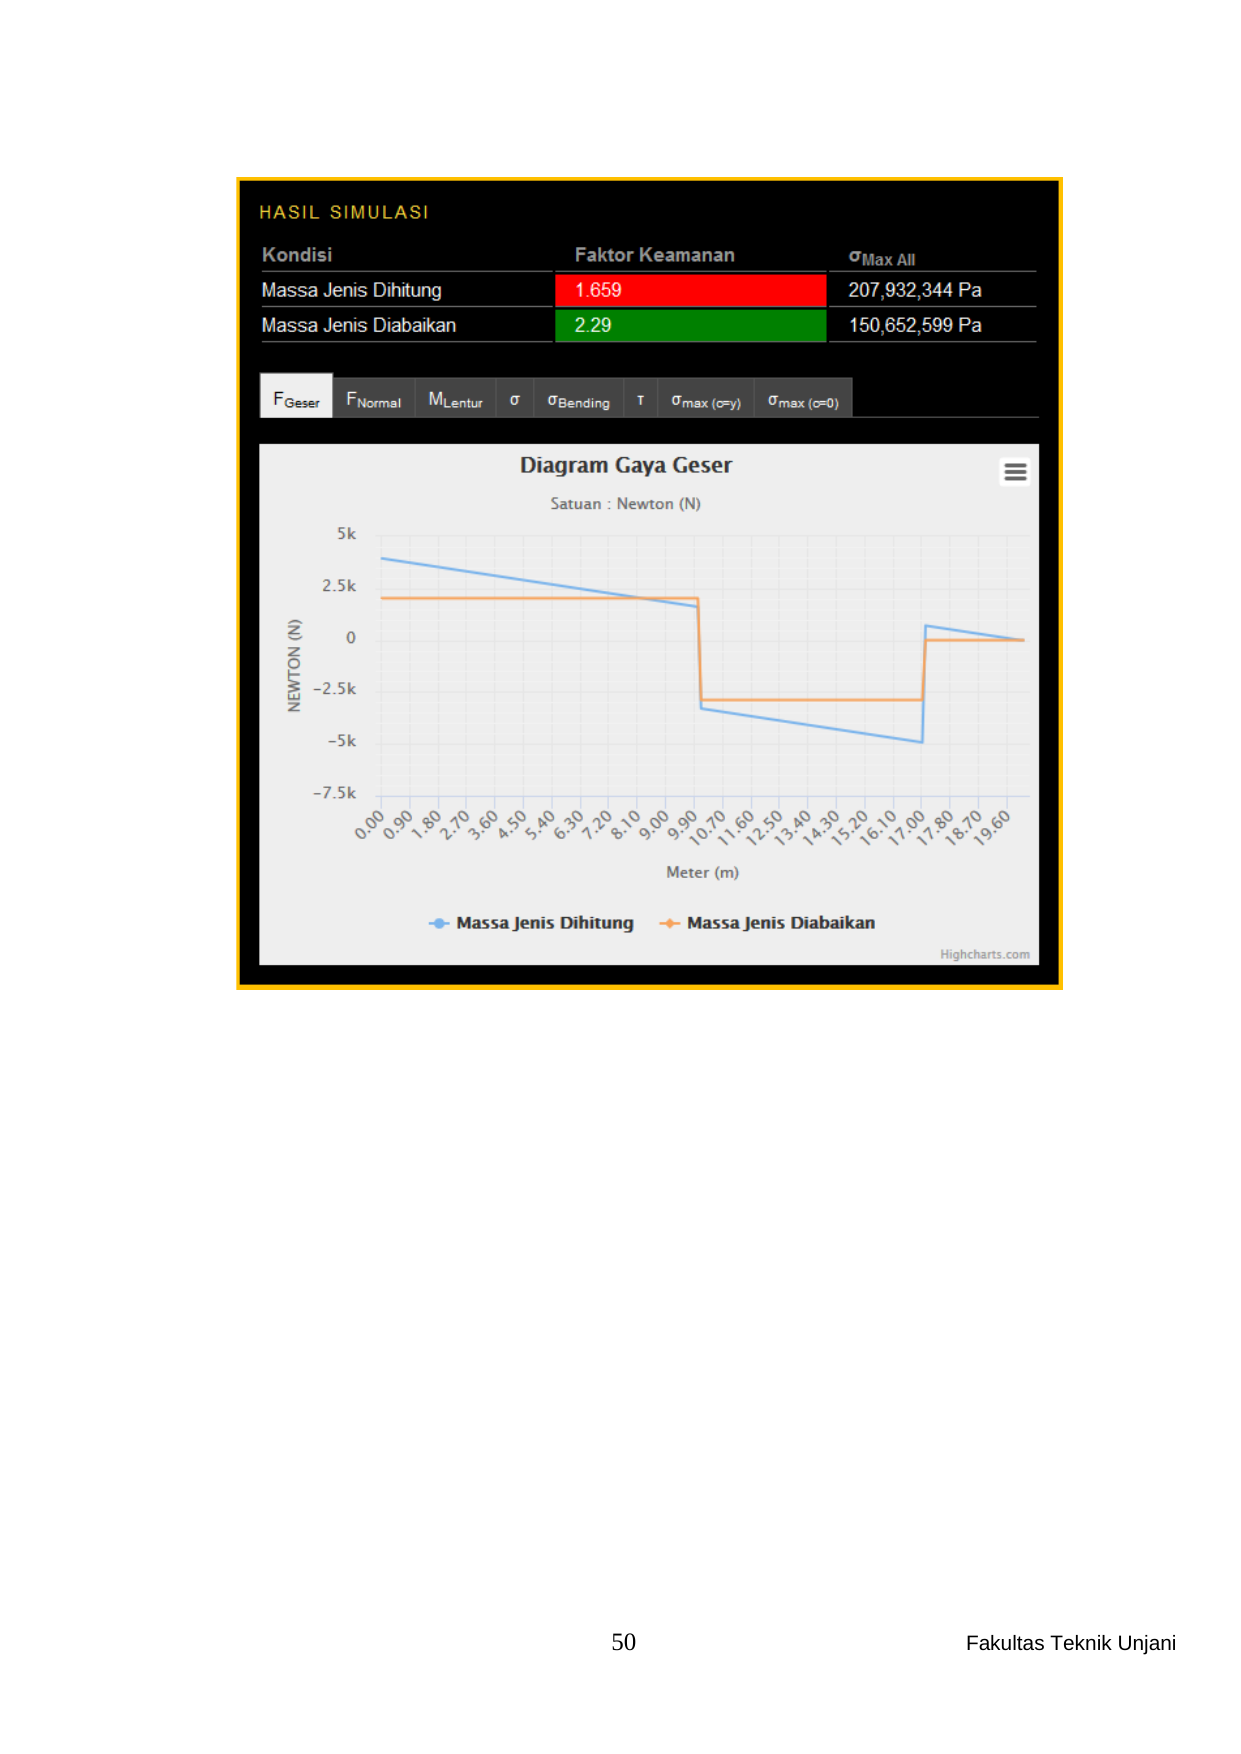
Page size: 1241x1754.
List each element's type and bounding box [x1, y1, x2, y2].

picture [236, 177, 1063, 990]
